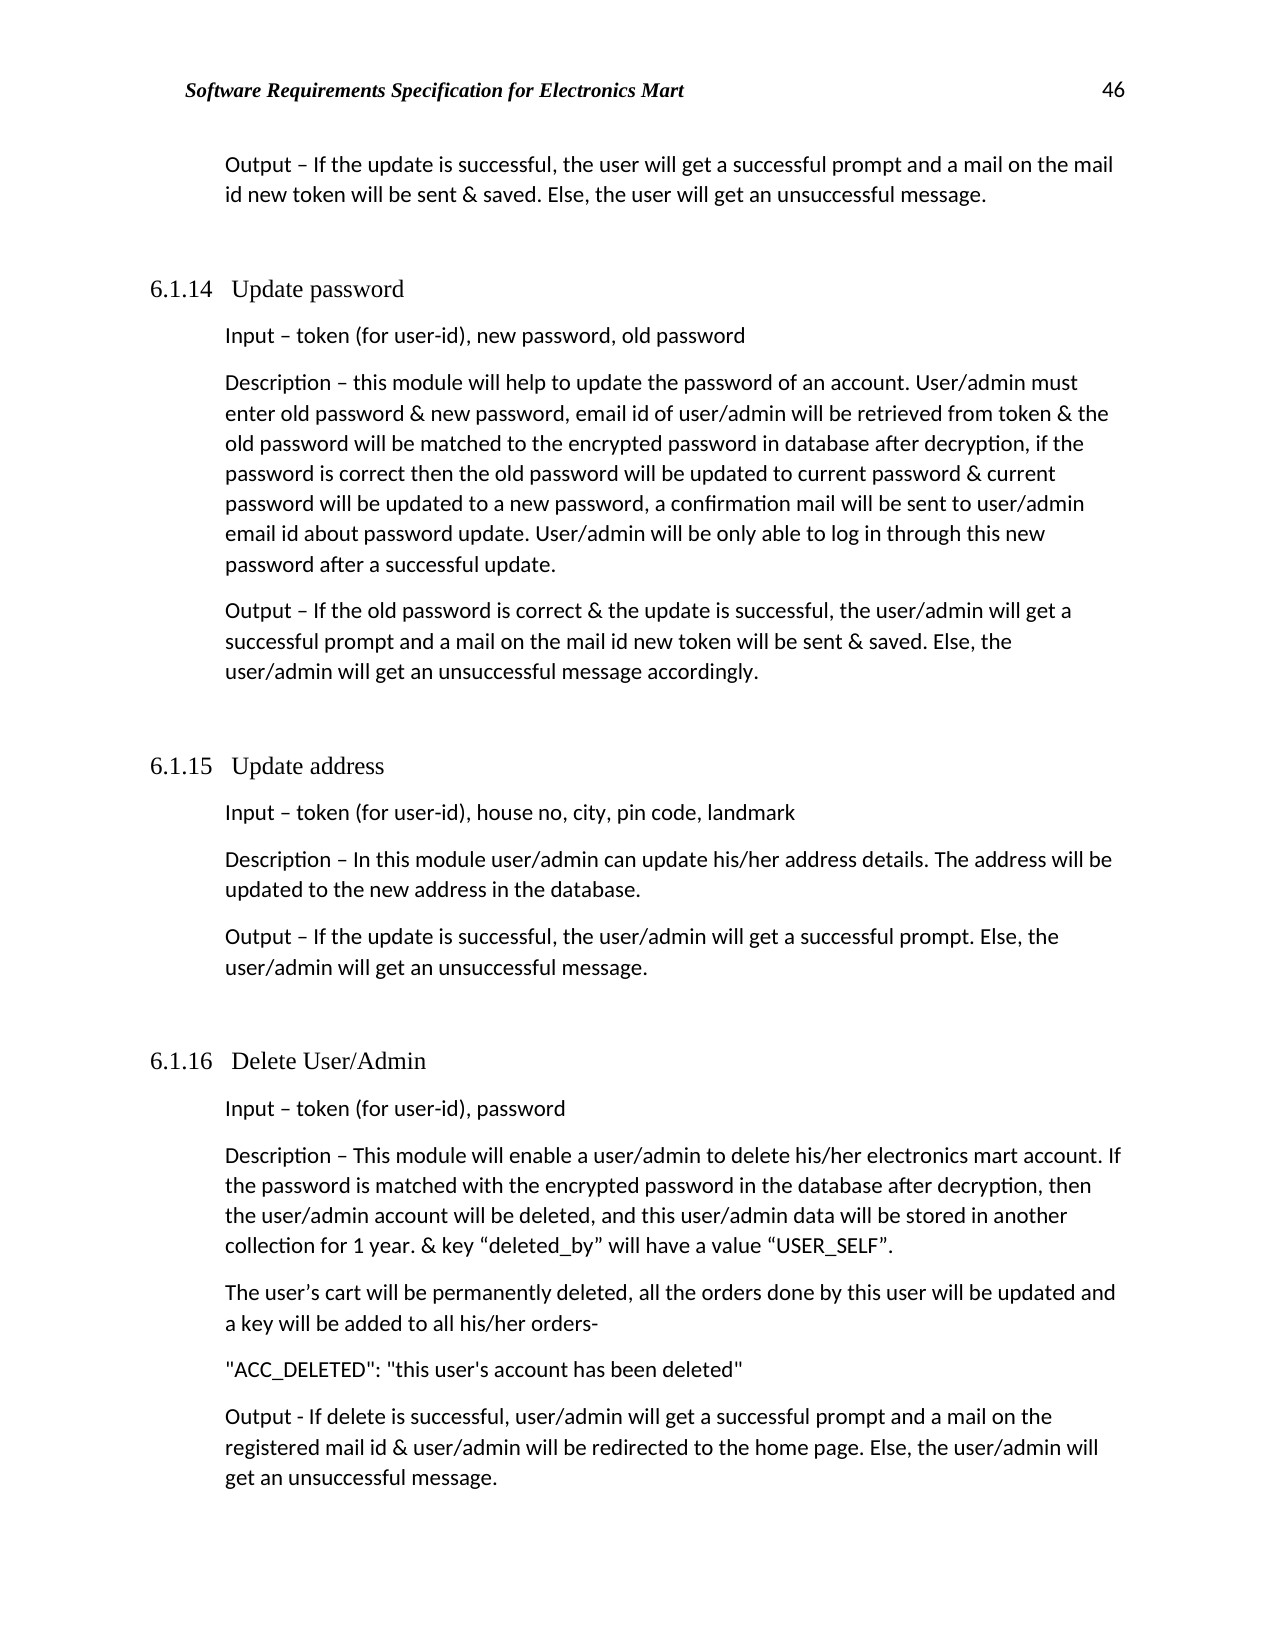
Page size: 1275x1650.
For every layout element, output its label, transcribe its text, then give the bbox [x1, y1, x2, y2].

text Description – This module will enable a user/admin to delete his/her electronics mart account. If the password is matched with the encrypted password in the database after decryption, then the user/admin account will be deleted, and this user/admin data will be stored in another collection for 1 year. & key “deleted_by” will have a value “USER_SELF”. [225, 1141, 1125, 1260]
text Output – If the update is successful, the user will get a successful prompt and a mail on the mail id new token will be sent & saved. Else, the user will get an unsuccessful message. [225, 150, 1125, 208]
text 6.1.15 Update address [150, 751, 1125, 779]
text Output - If delete is successful, user/admin will get a successful prompt and a mail on the registered mail id & user/admin will be redirected to the home page. Else, the user/admin will get an unsuccessful message. [225, 1402, 1125, 1491]
text Input – token (for user-id), new password, old password [225, 322, 1125, 350]
text Input – token (for user-id), password [225, 1094, 1125, 1122]
text The user’s cart will be permanently deleted, all the orders done by this user will be updated and a key will be added to all his/her orders- [225, 1278, 1125, 1337]
text 6.1.16 Delete User/Admin [150, 1046, 1125, 1075]
text "ACC_DELETED": "this user's account has been deleted" [225, 1356, 1125, 1384]
text Description – In this module user/admin can update his/her address details. The address will be updated to the new address in the database. [225, 845, 1125, 904]
text 6.1.14 Update password [150, 274, 1125, 303]
text Description – this module will help to update the password of an account. User/admin must enter old password & new password, email id of user/admin will be retrieved from token & the old password will be matched to the encrypted password in database after decryption, if the password is correct then the old password will be updated to current password & current password will be updated to a new password, a confirmation mail will be sent to user/admin email id about password update. User/admin will be only able to log in through this new password after a successful update. [225, 368, 1125, 578]
text Input – token (for user-id), house no, city, pin code, landmark [225, 798, 1125, 827]
text Output – If the old password is correct & the update is successful, the user/admin will get a successful prompt and a mail on the mail id new token will be sent & saved. Else, the user/admin will get an unsuccessful message accordingly. [225, 597, 1125, 685]
text Output – If the update is successful, the user/admin will get a successful prompt. Else, the user/admin will get an unsuccessful message. [225, 922, 1125, 981]
